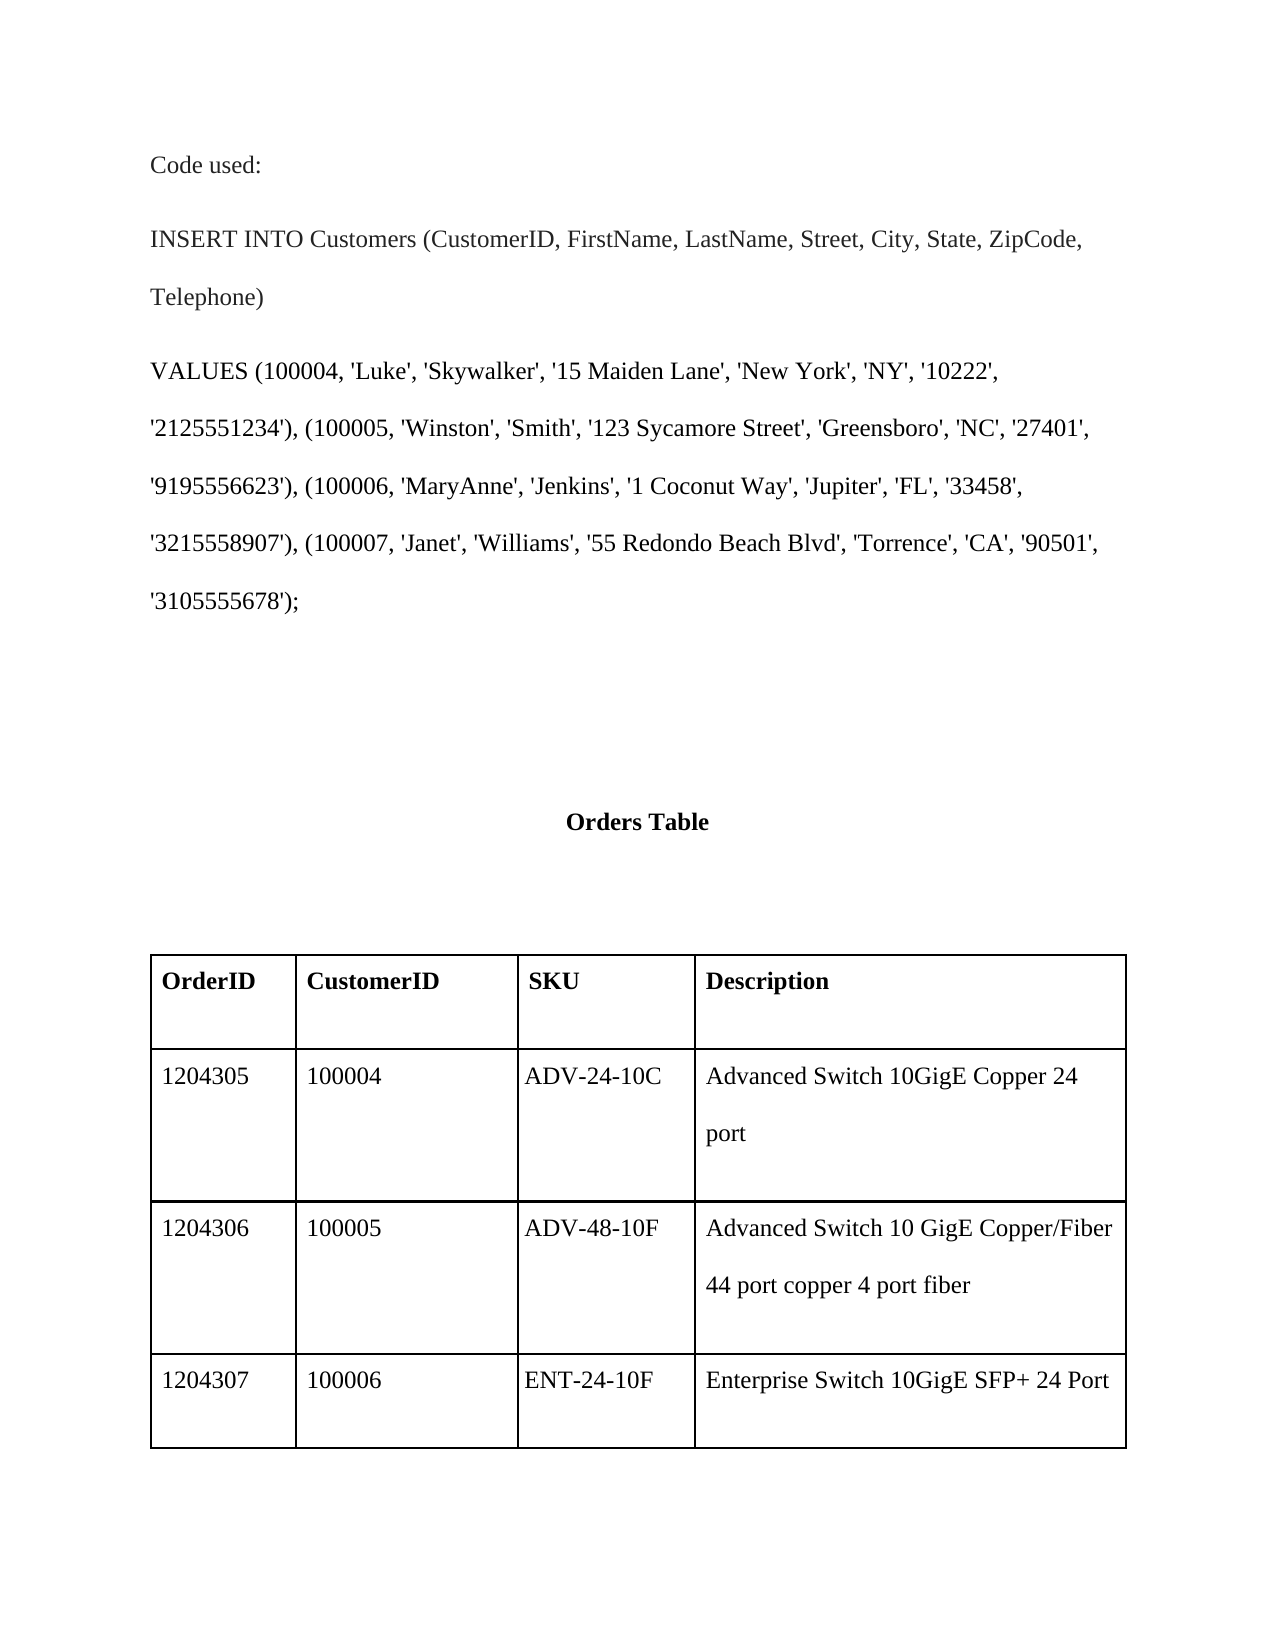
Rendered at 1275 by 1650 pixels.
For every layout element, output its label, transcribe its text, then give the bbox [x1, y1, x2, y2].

table_cell Advanced Switch 10 GigE Copper/Fiber 44 port copper 4 port fiber [696, 1203, 1125, 1352]
table_header OrderID [152, 956, 295, 1048]
text VALUES (100004, 'Luke', 'Skywalker', '15 Maiden Lane', 'New York', 'NY', '10222', '2125551234'), (100005, 'Winston', 'Smith', '123 Sycamore Street', 'Greensboro', 'NC', '27401', '9195556623'), (100006, 'MaryAnne', 'Jenkins', '1 Coconut Way', 'Jupiter', 'FL', '33458', '3215558907'), (100007, 'Janet', 'Williams', '55 Redondo Beach Blvd', 'Torrence', 'CA', '90501', '3105555678'); [150, 356, 1125, 614]
text INSERT INTO Customers (CustomerID, FirstName, LastName, Street, City, State, ZipCode, Telephone) [150, 224, 1125, 310]
table_cell 1204305 [152, 1050, 295, 1200]
table_cell ADV-24-10C [519, 1050, 694, 1200]
text Orders Table [150, 807, 1125, 836]
table_header CustomerID [297, 956, 517, 1048]
table_cell ADV-48-10F [519, 1203, 694, 1352]
table_header Description [696, 956, 1125, 1048]
text Code used: [150, 150, 1125, 179]
table_cell 1204306 [152, 1203, 295, 1352]
table_cell 1204307 [152, 1355, 295, 1447]
table_cell ENT-24-10F [519, 1355, 694, 1447]
table_cell 100004 [297, 1050, 517, 1200]
table_cell Enterprise Switch 10GigE SFP+ 24 Port [696, 1355, 1125, 1447]
table_cell 100005 [297, 1203, 517, 1352]
table_cell 100006 [297, 1355, 517, 1447]
table_header SKU [519, 956, 694, 1048]
table_cell Advanced Switch 10GigE Copper 24 port [696, 1050, 1125, 1200]
